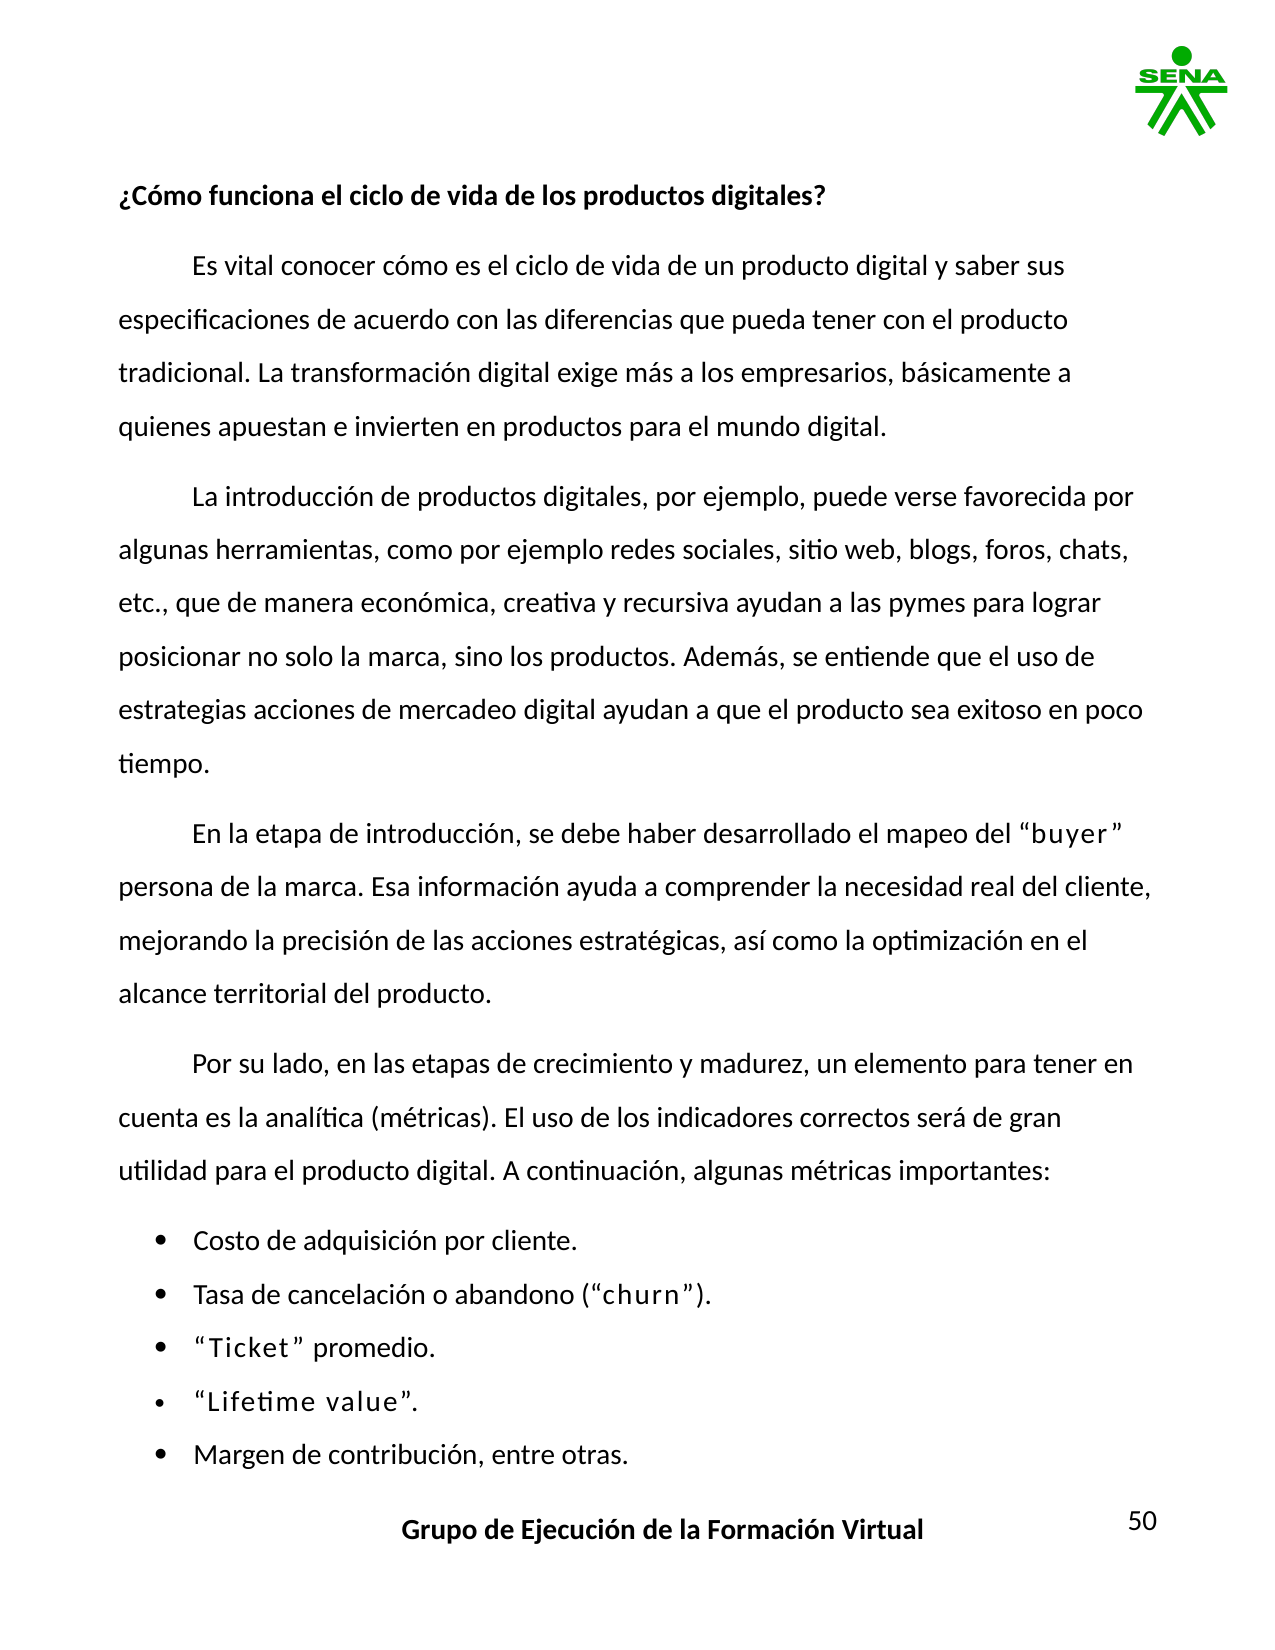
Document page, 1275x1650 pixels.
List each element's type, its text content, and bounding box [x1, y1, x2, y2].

text ¿Cómo funciona el ciclo de vida de los productos digitales? [118, 177, 1157, 213]
text Por su lado, en las etapas de crecimiento y madurez, un elemento para tener en cuenta es la analítica (métricas). El uso de los indicadores correctos será de gran utilidad para el producto digital. A continuación, algunas métricas importantes: [118, 1045, 1157, 1188]
list “Ticket” promedio. [156, 1329, 1157, 1365]
text Es vital conocer cómo es el ciclo de vida de un producto digital y saber sus especificaciones de acuerdo con las diferencias que pueda tener con el producto tradicional. La transformación digital exige más a los empresarios, básicamente a quienes apuestan e invierten en productos para el mundo digital. [118, 247, 1157, 443]
list Costo de adquisición por cliente. [156, 1222, 1157, 1258]
text En la etapa de introducción, se debe haber desarrollado el mapeo del “buyer” persona de la marca. Esa información ayuda a comprender la necesidad real del cliente, mejorando la precisión de las acciones estratégicas, así como la optimización en el alcance territorial del producto. [118, 815, 1157, 1011]
text La introducción de productos digitales, por ejemplo, puede verse favorecida por algunas herramientas, como por ejemplo redes sociales, sitio web, blogs, foros, chats, etc., que de manera económica, creativa y recursiva ayudan a las pymes para lograr posicionar no solo la marca, sino los productos. Además, se entiende que el uso de estrategias acciones de mercadeo digital ayudan a que el producto sea exitoso en poco tiempo. [118, 478, 1157, 781]
picture [1135, 46, 1228, 136]
list Tasa de cancelación o abandono (“churn”). [156, 1276, 1157, 1311]
list Margen de contribución, entre otras. [156, 1436, 1157, 1472]
list “Lifetime value”. [156, 1383, 1157, 1418]
